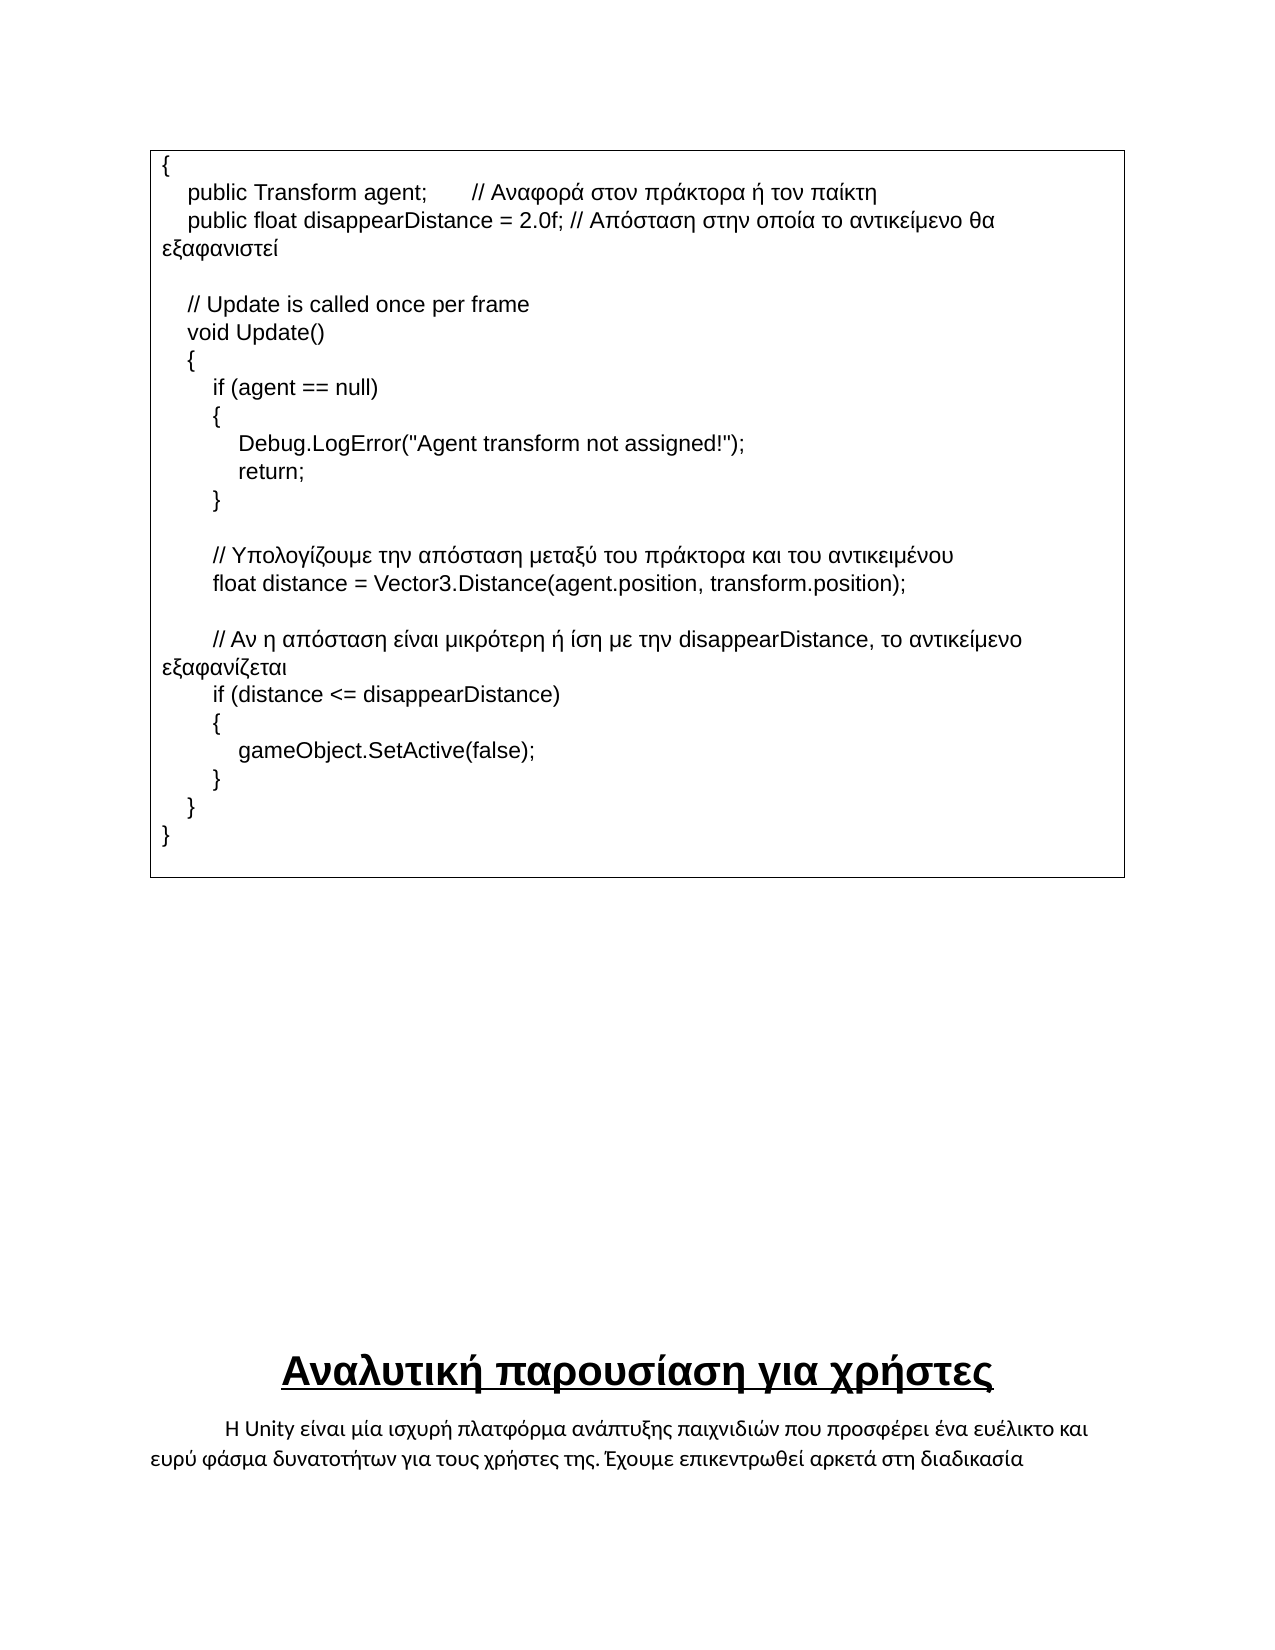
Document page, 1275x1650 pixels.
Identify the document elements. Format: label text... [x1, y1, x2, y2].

text Αναλυτική παρουσίαση για χρήστες [150, 1347, 1125, 1394]
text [150, 1414, 1125, 1472]
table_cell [151, 151, 1124, 877]
